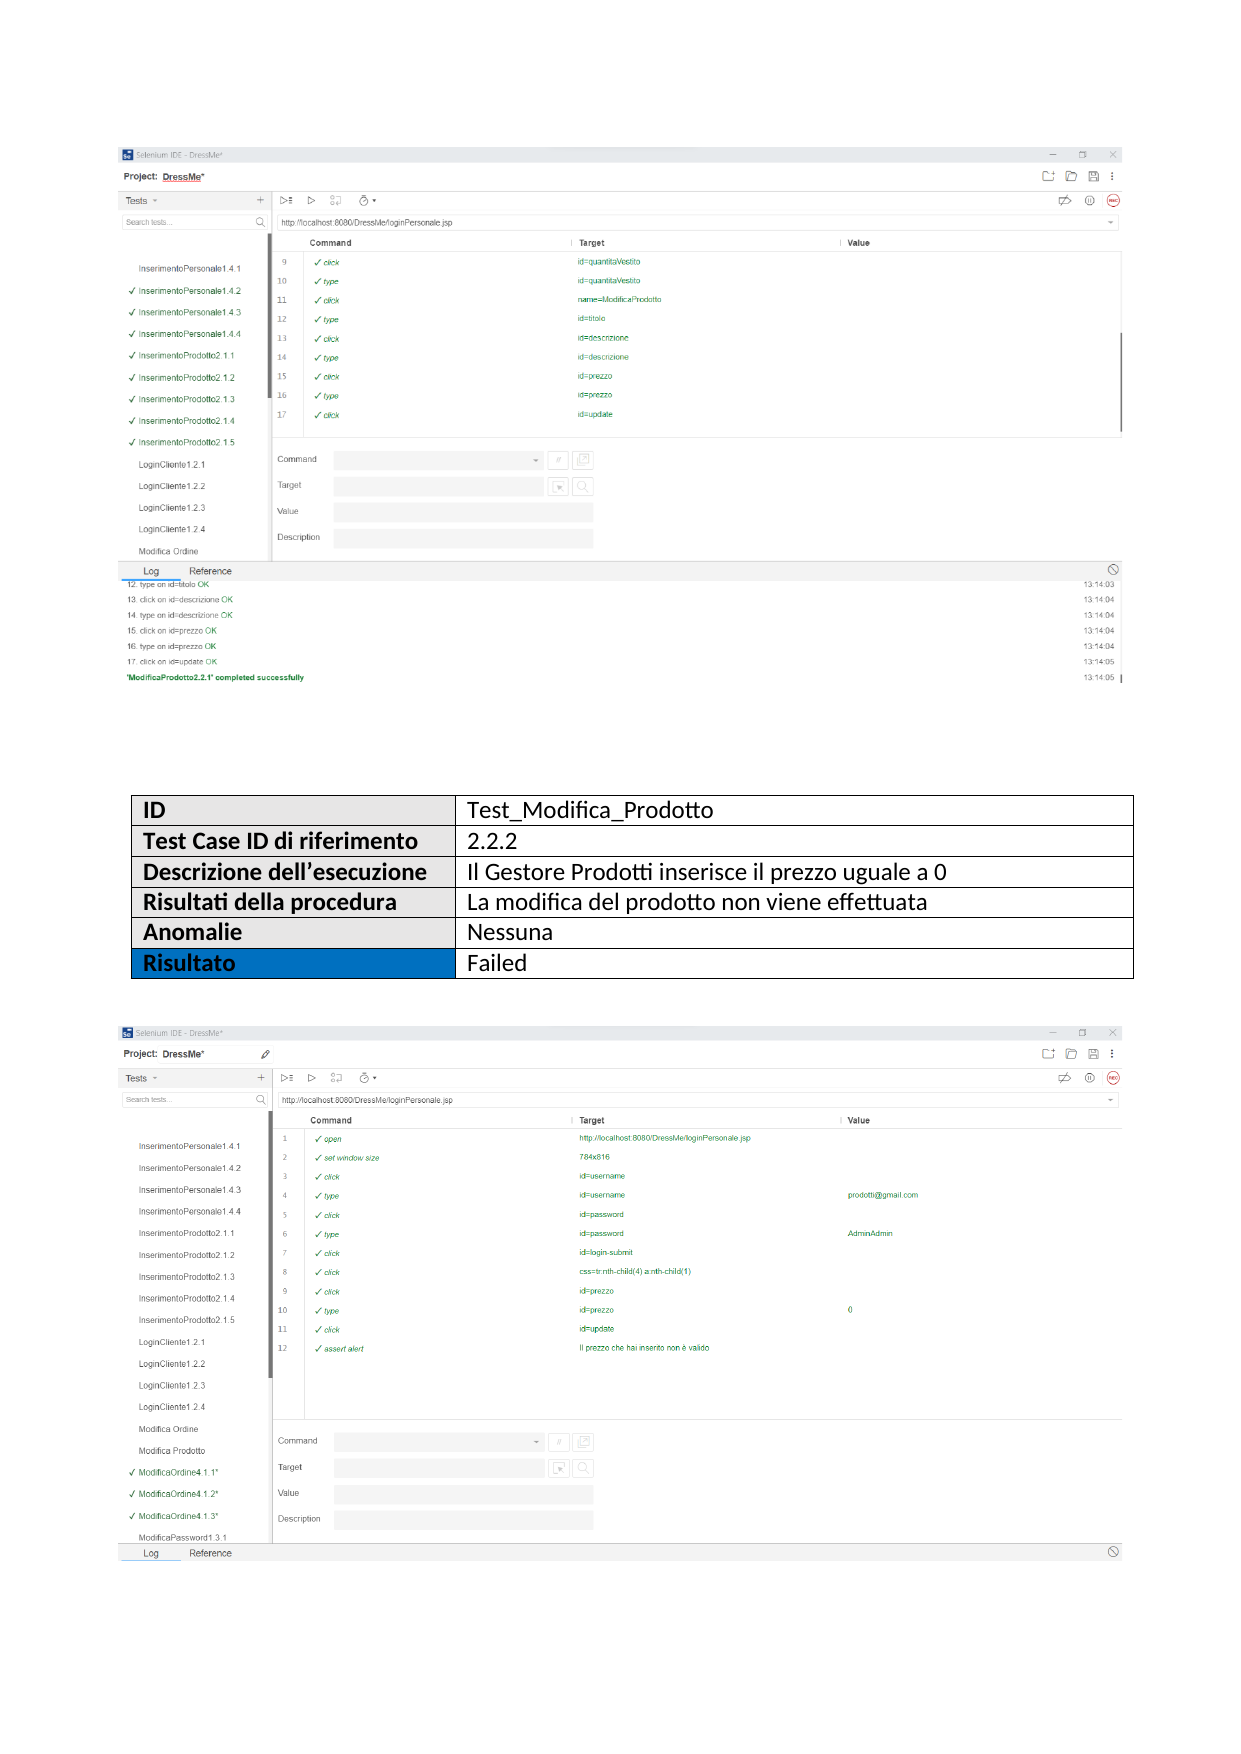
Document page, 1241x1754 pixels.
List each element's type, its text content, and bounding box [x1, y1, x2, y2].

table_cell Descrizione dell’esecuzione [132, 857, 455, 887]
table_cell Failed [456, 949, 1133, 978]
picture [118, 1026, 1123, 1561]
table_cell Nessuna [456, 918, 1133, 948]
table_cell Anomalie [132, 918, 455, 948]
table_cell Il Gestore Prodotti inserisce il prezzo uguale a 0 [456, 857, 1133, 887]
table_cell Risultato [132, 949, 455, 978]
picture [118, 147, 1123, 683]
table_cell La modifica del prodotto non viene effettuata [456, 888, 1133, 917]
table_cell Risultati della procedura [132, 888, 455, 917]
table_header Test_Modifica_Prodotto [456, 796, 1133, 825]
table_cell 2.2.2 [456, 826, 1133, 856]
table_header ID [132, 796, 455, 825]
table_cell Test Case ID di riferimento [132, 826, 455, 856]
